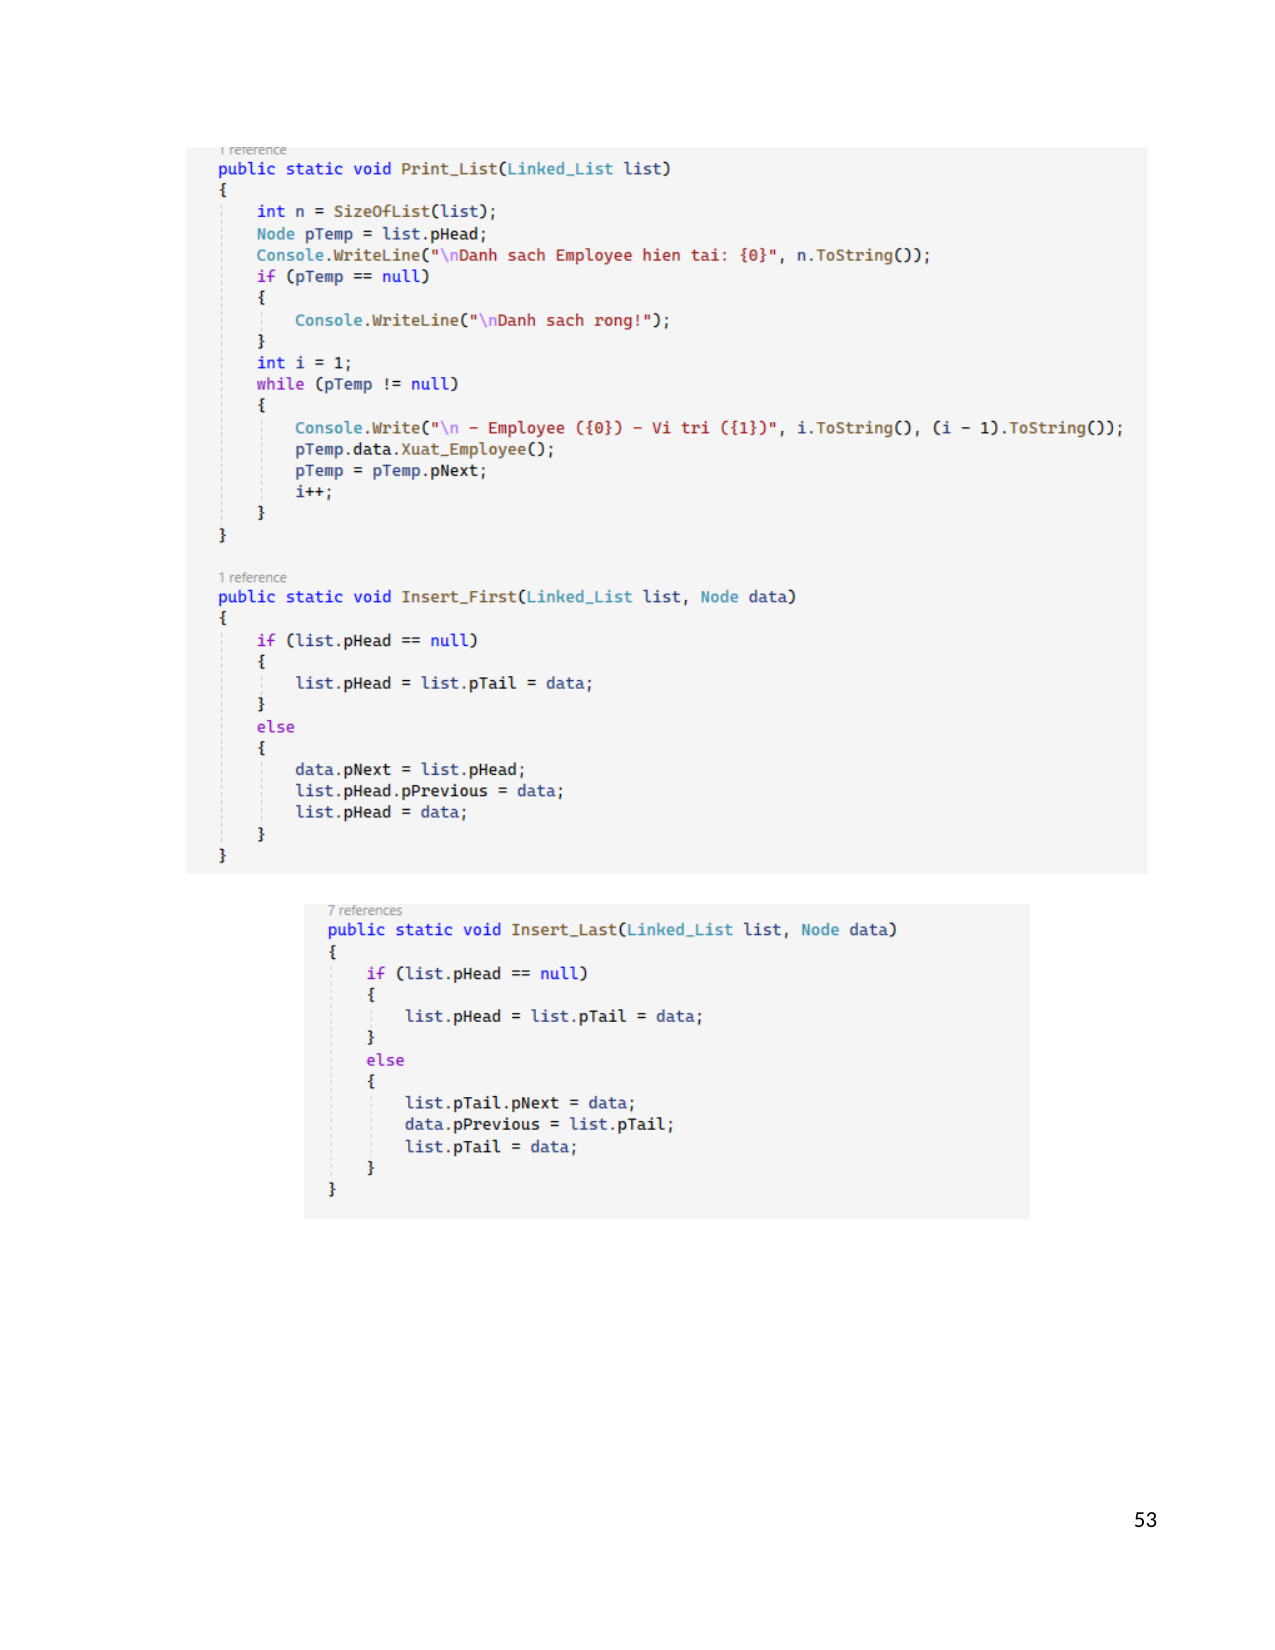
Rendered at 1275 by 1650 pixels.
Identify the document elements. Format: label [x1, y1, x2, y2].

picture [186, 147, 1148, 874]
picture [303, 904, 1031, 1219]
